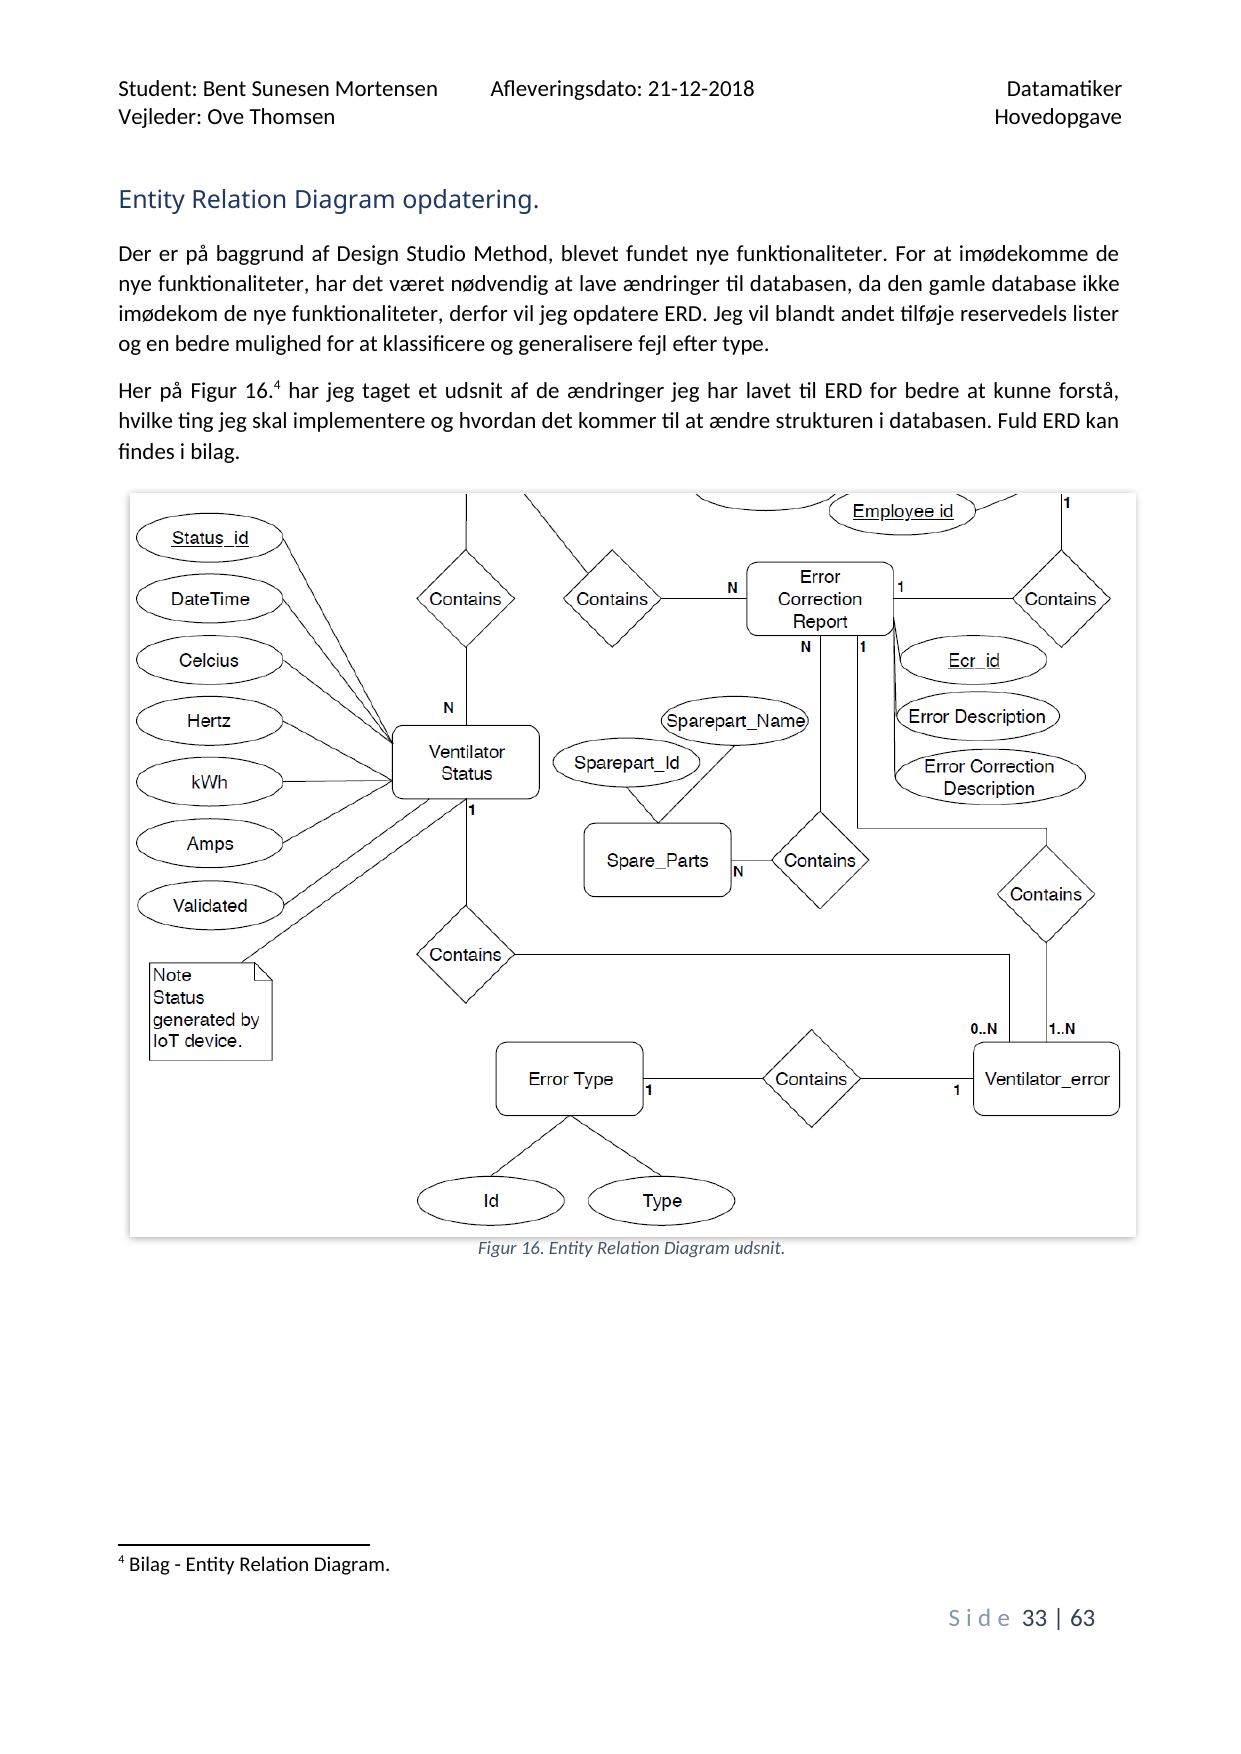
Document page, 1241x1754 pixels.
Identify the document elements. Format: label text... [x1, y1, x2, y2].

subtitle Entity Relation Diagram opdatering. [118, 181, 1122, 215]
text Der er på baggrund af Design Studio Method, blevet fundet nye funktionaliteter. For at imødekomme de nye funktionaliteter, har det været nødvendig at lave ændringer til databasen, da den gamle database ikke imødekom de nye funktionaliteter, derfor vil jeg opdatere ERD. Jeg vil blandt andet tilføje reservedels lister og en bedre mulighed for at klassificere og generalisere fejl efter type. [118, 239, 1122, 358]
picture [131, 494, 1135, 1236]
text Her på Figur 16. har jeg taget et udsnit af de ændringer jeg har lavet til ERD for bedre at kunne forstå, hvilke ting jeg skal implementere og hvordan det kommer til at ændre strukturen i databasen. Fuld ERD kan findes i bilag. [118, 376, 1122, 465]
